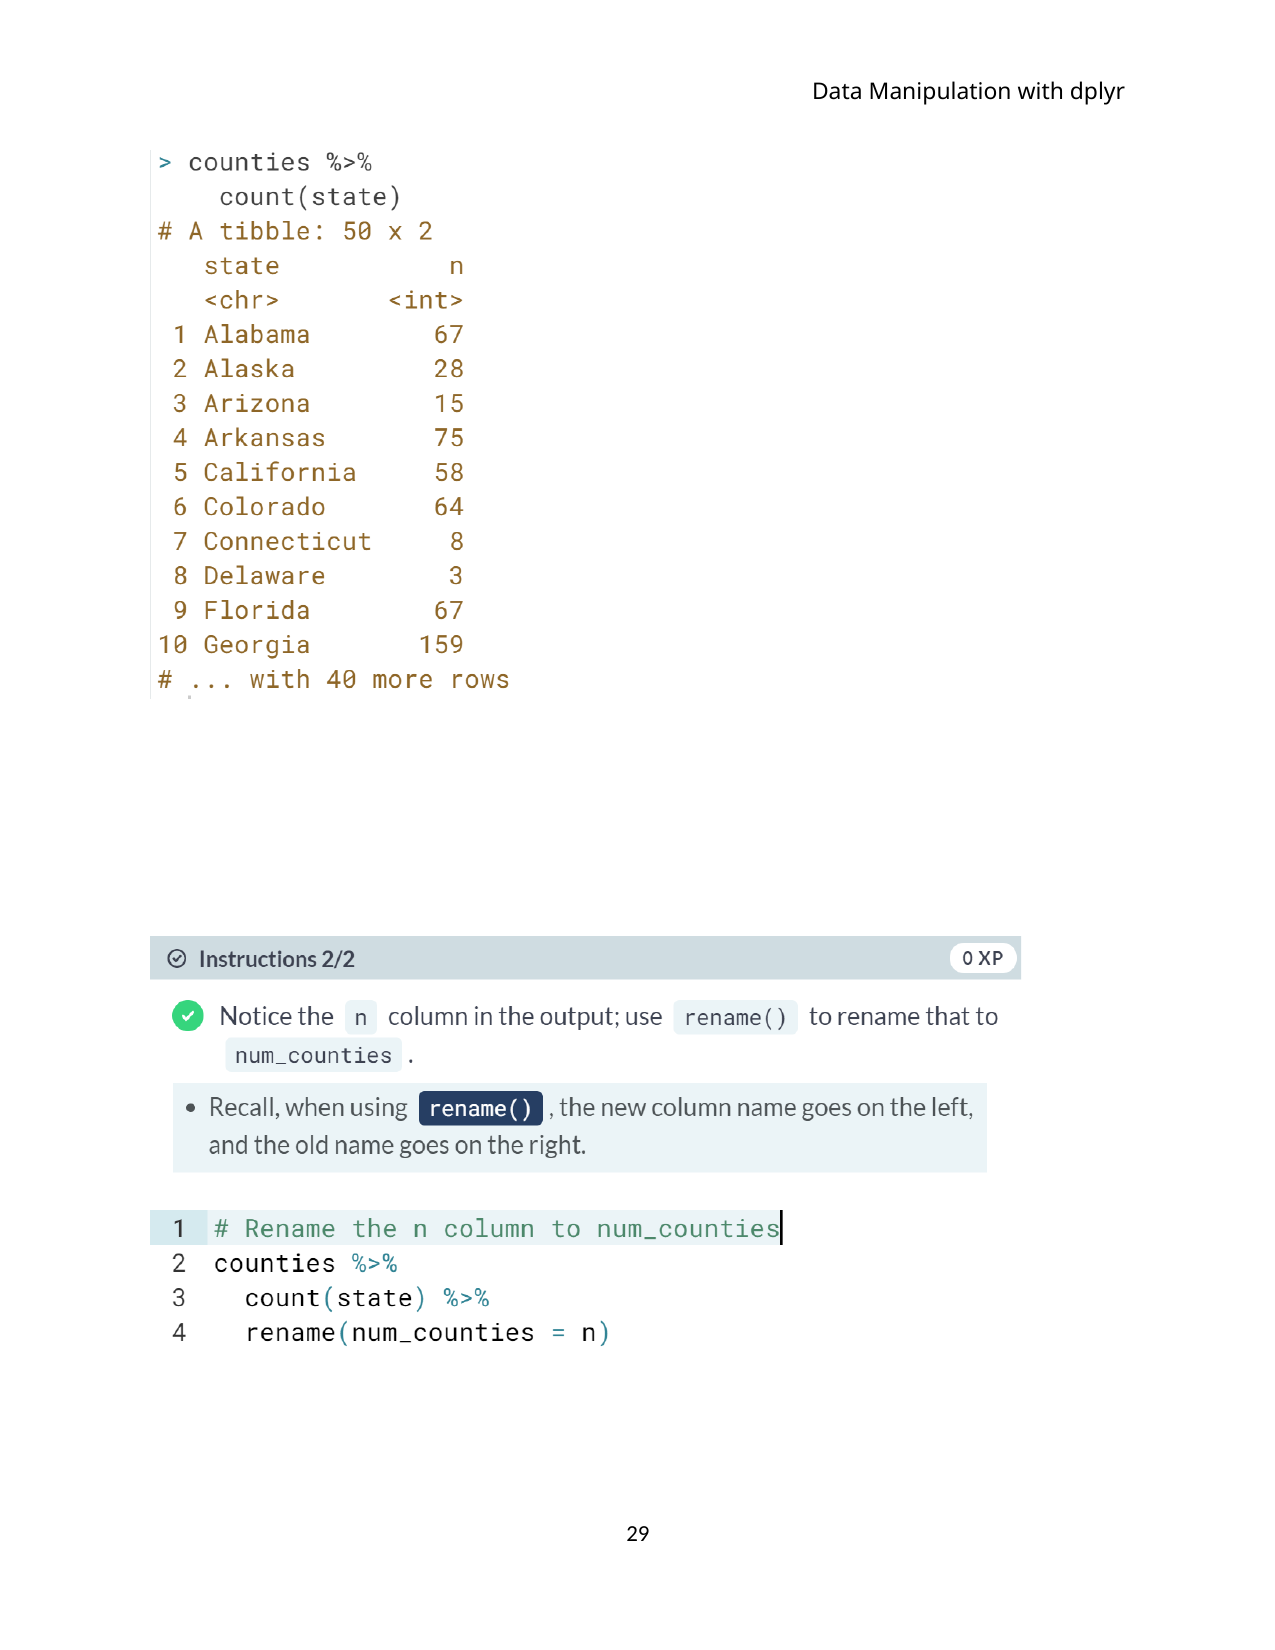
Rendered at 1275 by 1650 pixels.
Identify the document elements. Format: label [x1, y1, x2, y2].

picture [150, 936, 1022, 1176]
picture [150, 1210, 783, 1349]
picture [150, 150, 522, 699]
